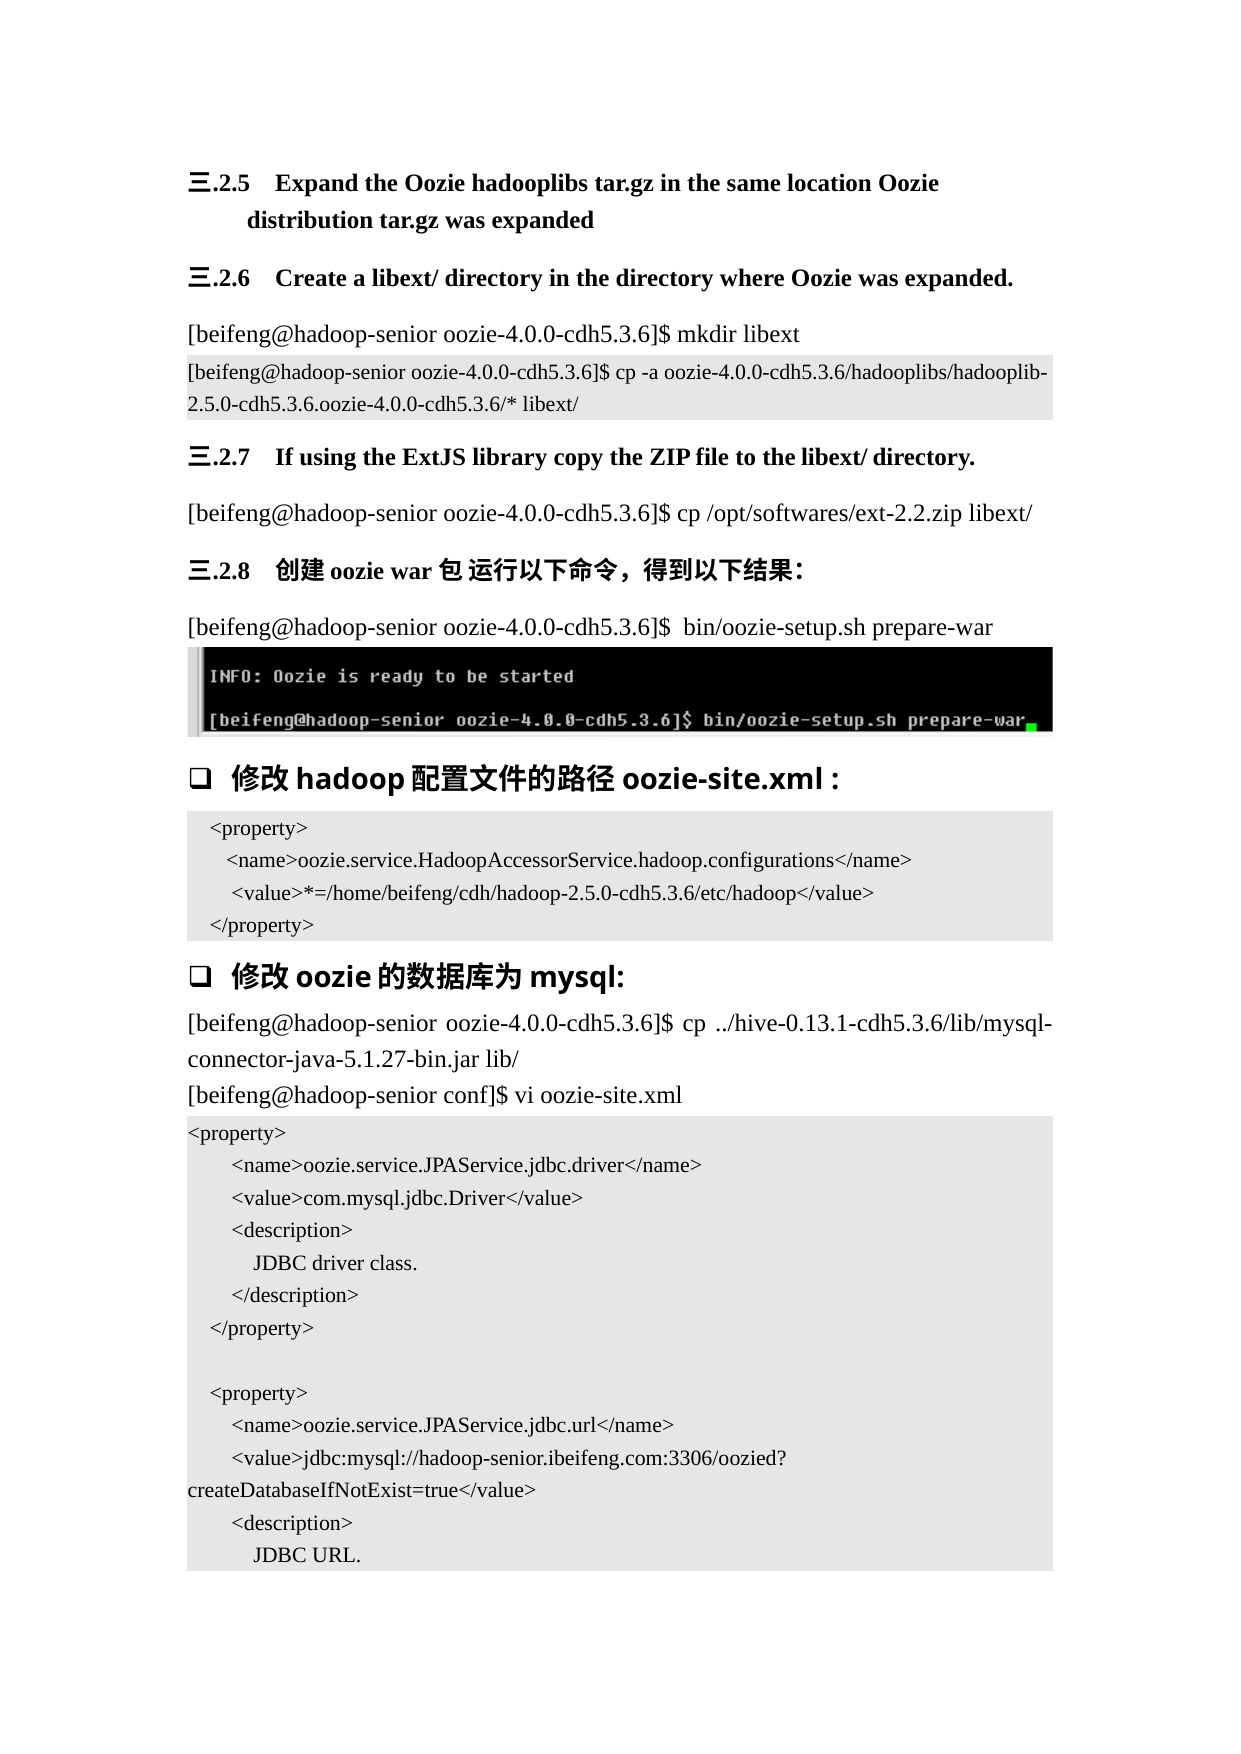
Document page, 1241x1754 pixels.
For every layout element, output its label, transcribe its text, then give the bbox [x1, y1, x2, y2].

text <property> [187, 811, 1053, 843]
subtitle 修改oozie的数据库为mysql: [187, 953, 1053, 996]
text JDBC driver class. [187, 1246, 1053, 1278]
text <description> [187, 1506, 1053, 1538]
text </property> [187, 908, 1053, 941]
text [beifeng@hadoop-senior conf]$ vi oozie-site.xml [187, 1080, 1053, 1109]
text <name>oozie.service.JPAService.jdbc.driver</name> [187, 1148, 1053, 1181]
subtitle Expand the Oozie hadooplibs tar.gz in the same location Oozie distribution tar.gz was expanded [187, 162, 1053, 234]
picture [187, 647, 1053, 737]
text JDBC URL. [187, 1538, 1053, 1571]
subtitle 修改hadoop配置文件的路径 oozie-site.xml : [187, 756, 1053, 798]
text <value>jdbc:mysql://hadoop-senior.ibeifeng.com:3306/oozied?createDatabaseIfNotExist=true</value> [187, 1441, 1053, 1506]
subtitle Create a libext/ directory in the directory where Oozie was expanded. [187, 258, 1053, 294]
text [beifeng@hadoop-senior oozie-4.0.0-cdh5.3.6]$ bin/oozie-setup.sh prepare-war [187, 612, 1053, 640]
subtitle If using the ExtJS library copy the ZIP file to the libext/ directory. [187, 436, 1053, 473]
text <description> [187, 1213, 1053, 1246]
text <value>com.mysql.jdbc.Driver</value> [187, 1181, 1053, 1213]
text <name>oozie.service.JPAService.jdbc.url</name> [187, 1408, 1053, 1441]
text <value>*=/home/beifeng/cdh/hadoop-2.5.0-cdh5.3.6/etc/hadoop</value> [187, 876, 1053, 908]
text </description> [187, 1278, 1053, 1311]
text <property> [187, 1116, 1053, 1148]
text [beifeng@hadoop-senior oozie-4.0.0-cdh5.3.6]$ cp -a oozie-4.0.0-cdh5.3.6/hadooplibs/hadooplib-2.5.0-cdh5.3.6.oozie-4.0.0-cdh5.3.6/* libext/ [187, 355, 1053, 420]
text <property> [187, 1376, 1053, 1408]
subtitle 创建oozie war 包 运行以下命令，得到以下结果： [187, 550, 1053, 586]
text [beifeng@hadoop-senior oozie-4.0.0-cdh5.3.6]$ cp ../hive-0.13.1-cdh5.3.6/lib/mysql-connector-java-5.1.27-bin.jar lib/ [187, 1008, 1053, 1073]
text </property> [187, 1311, 1053, 1343]
text <name>oozie.service.HadoopAccessorService.hadoop.configurations</name> [187, 843, 1053, 876]
text [beifeng@hadoop-senior oozie-4.0.0-cdh5.3.6]$ mkdir libext [187, 319, 1053, 348]
text [beifeng@hadoop-senior oozie-4.0.0-cdh5.3.6]$ cp /opt/softwares/ext-2.2.zip libext/ [187, 498, 1053, 527]
